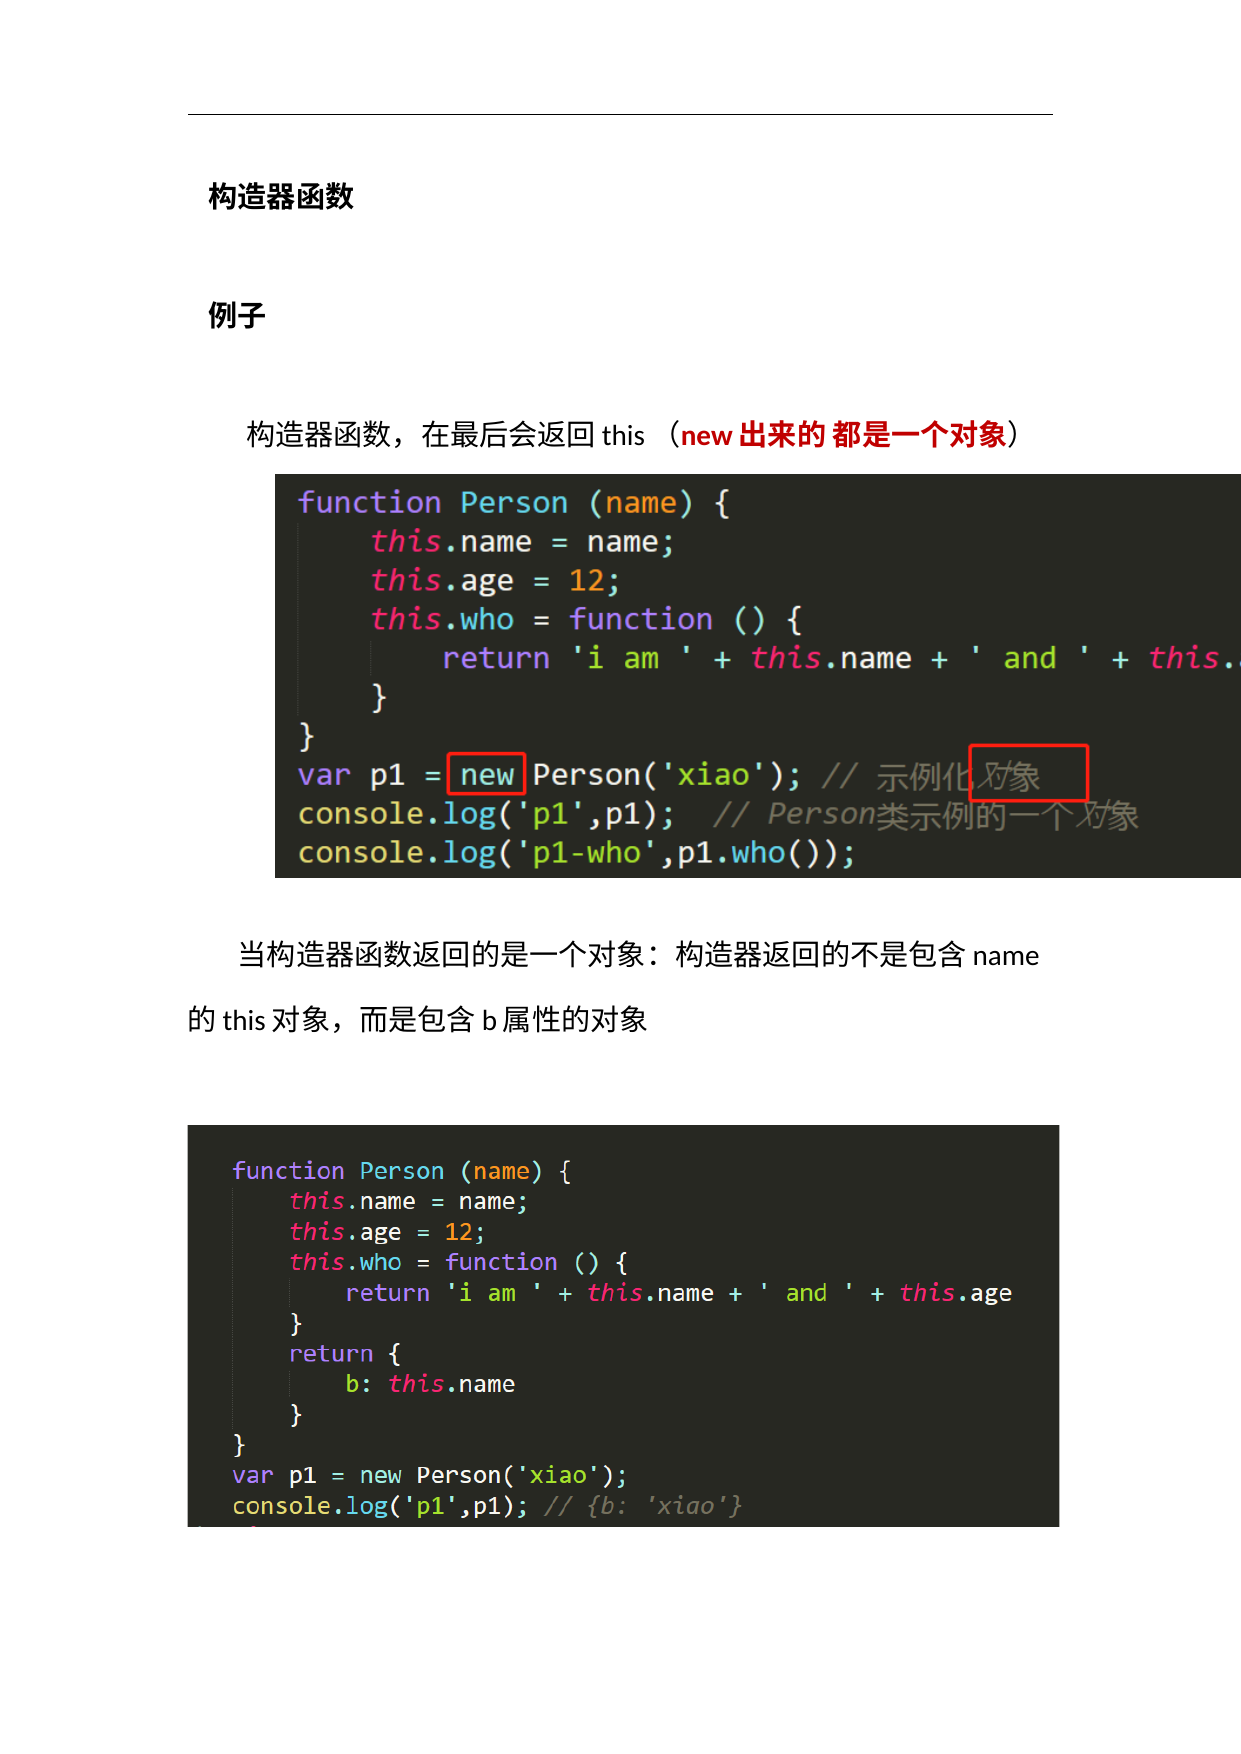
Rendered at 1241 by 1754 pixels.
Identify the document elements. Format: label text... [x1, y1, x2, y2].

subtitle 例子 [187, 281, 1053, 346]
text 构造器函数，在最后会返回this （new出来的 都是一个对象） [187, 400, 1053, 465]
picture [275, 474, 1241, 878]
picture [187, 1125, 1060, 1527]
subtitle 构造器函数 [187, 162, 1053, 227]
text 当构造器函数返回的是一个对象：构造器返回的不是包含name的this对象，而是包含b属性的对象 [187, 920, 1053, 1050]
